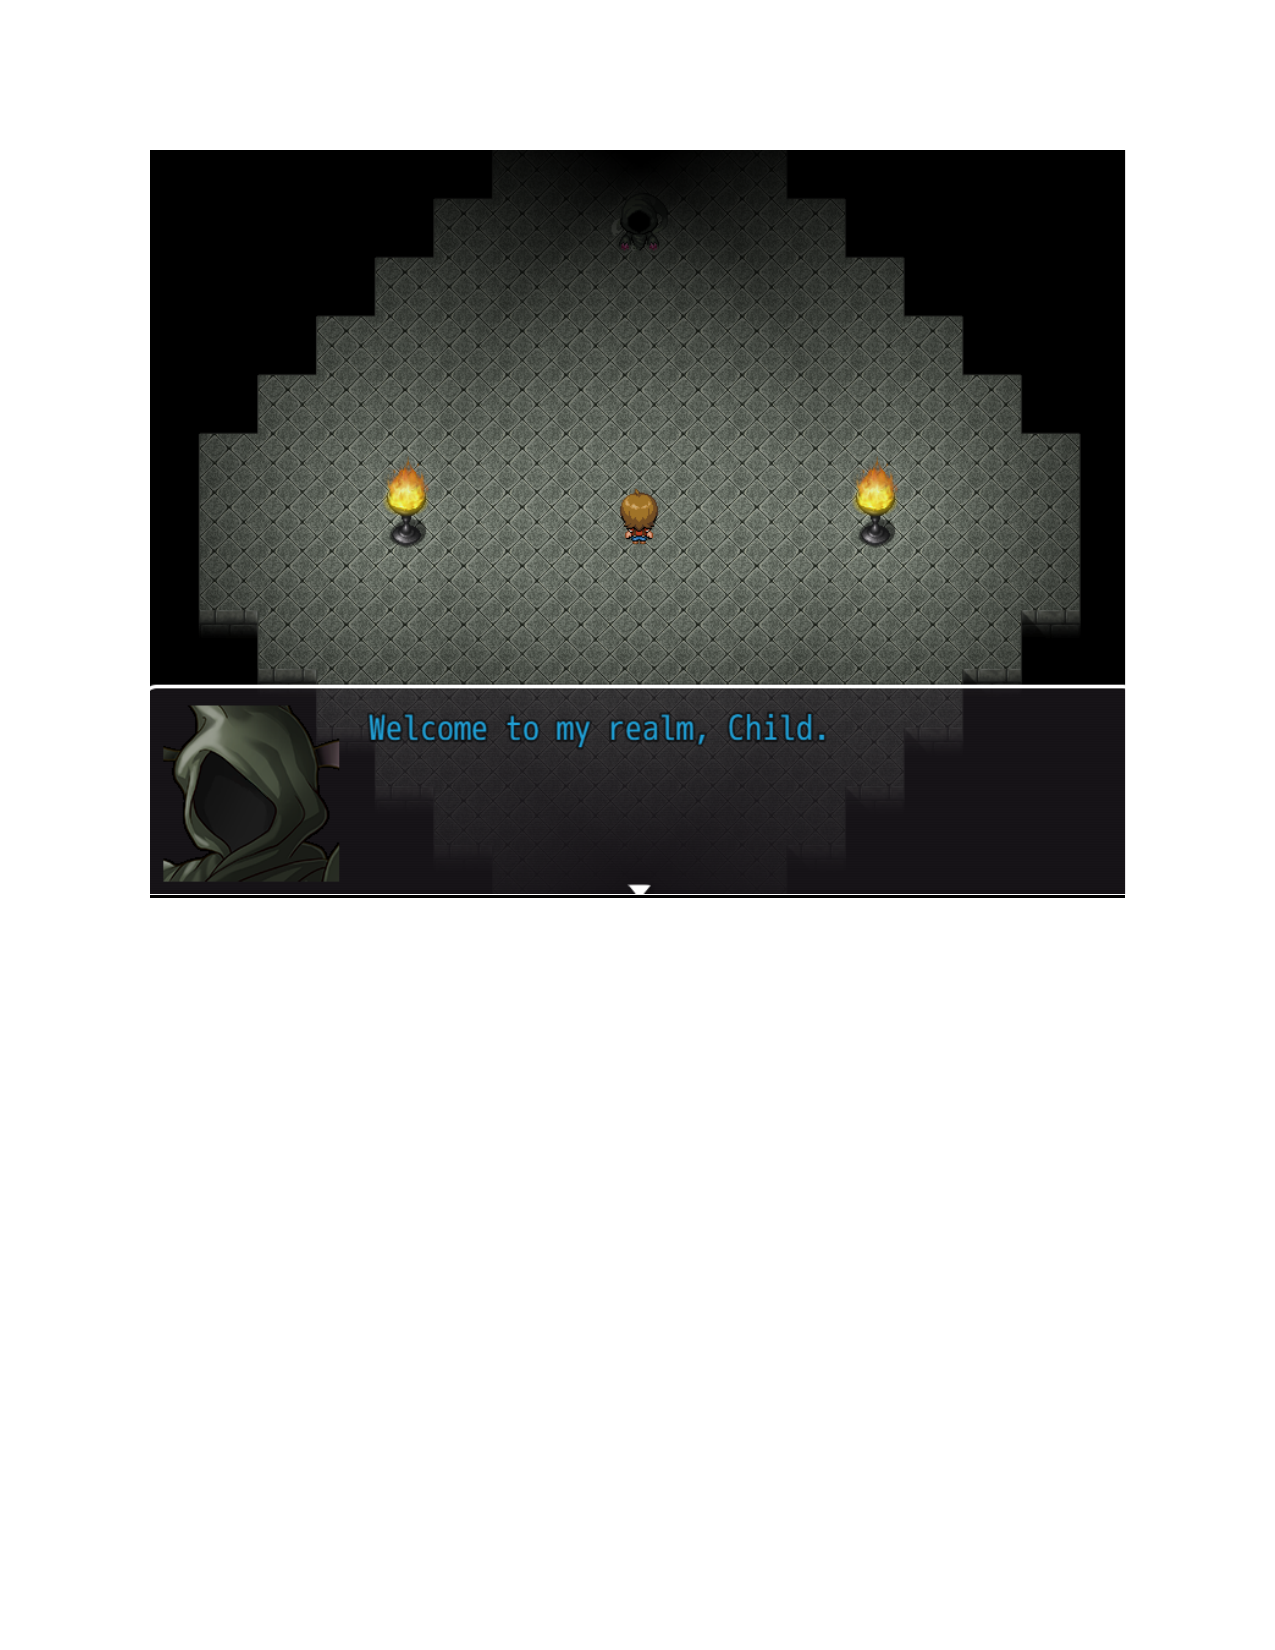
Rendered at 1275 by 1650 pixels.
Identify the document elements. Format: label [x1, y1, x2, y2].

picture [150, 150, 1125, 894]
